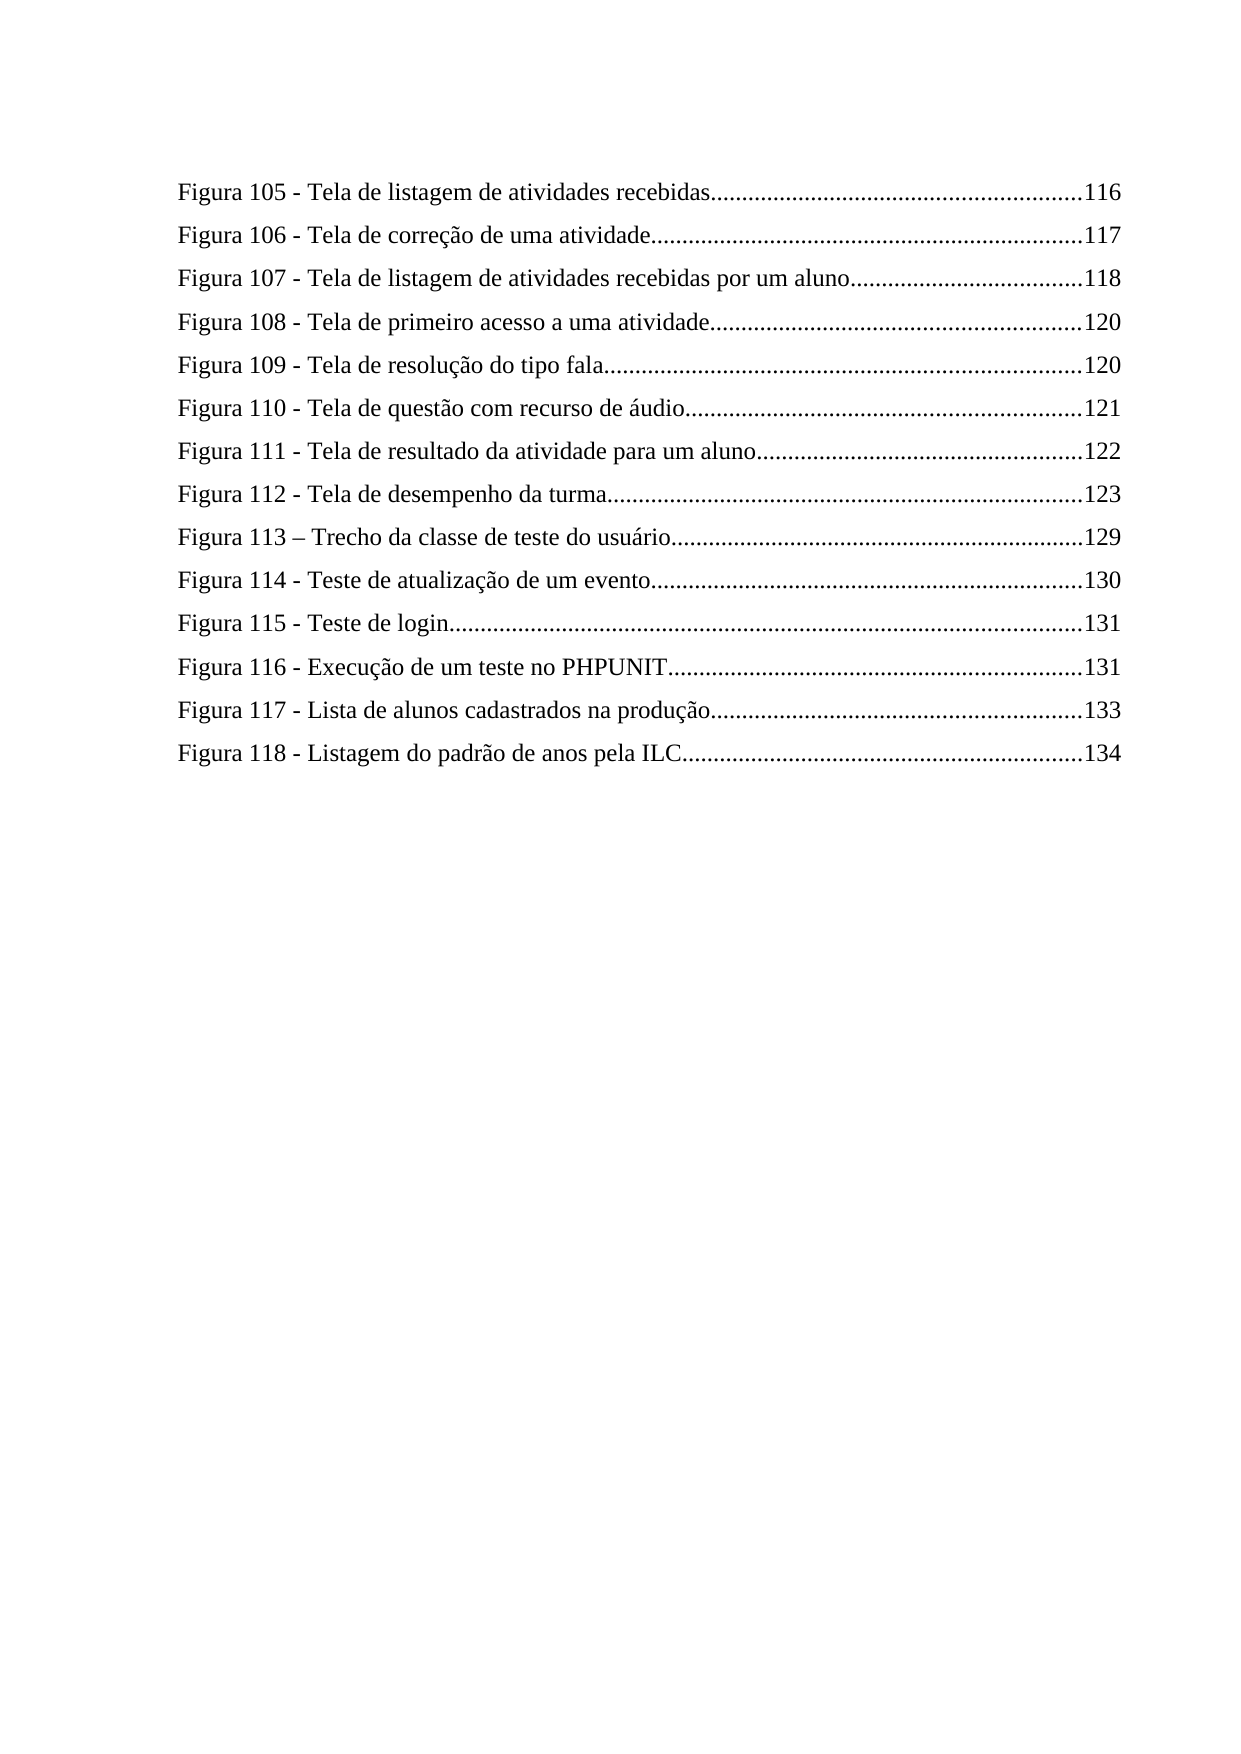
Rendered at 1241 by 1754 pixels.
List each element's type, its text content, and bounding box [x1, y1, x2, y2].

text Figura 116 - Execução de um teste no PHPUNIT 131 [177, 652, 1122, 680]
text Figura 110 - Tela de questão com recurso de áudio 121 [177, 393, 1122, 422]
text Figura 109 - Tela de resolução do tipo fala 120 [177, 350, 1122, 378]
text Figura 105 - Tela de listagem de atividades recebidas 116 [177, 177, 1122, 206]
text Figura 115 - Teste de login 131 [177, 608, 1122, 637]
text Figura 114 - Teste de atualização de um evento 130 [177, 565, 1122, 594]
text Figura 118 - Listagem do padrão de anos pela ILC 134 [177, 738, 1122, 767]
text Figura 112 - Tela de desempenho da turma 123 [177, 479, 1122, 508]
text Figura 113 – Trecho da classe de teste do usuário 129 [177, 522, 1122, 551]
text Figura 108 - Tela de primeiro acesso a uma atividade 120 [177, 307, 1122, 335]
text Figura 107 - Tela de listagem de atividades recebidas por um aluno 118 [177, 263, 1122, 292]
text Figura 111 - Tela de resultado da atividade para um aluno 122 [177, 436, 1122, 465]
text Figura 106 - Tela de correção de uma atividade 117 [177, 220, 1122, 249]
text Figura 117 - Lista de alunos cadastrados na produção 133 [177, 695, 1122, 723]
